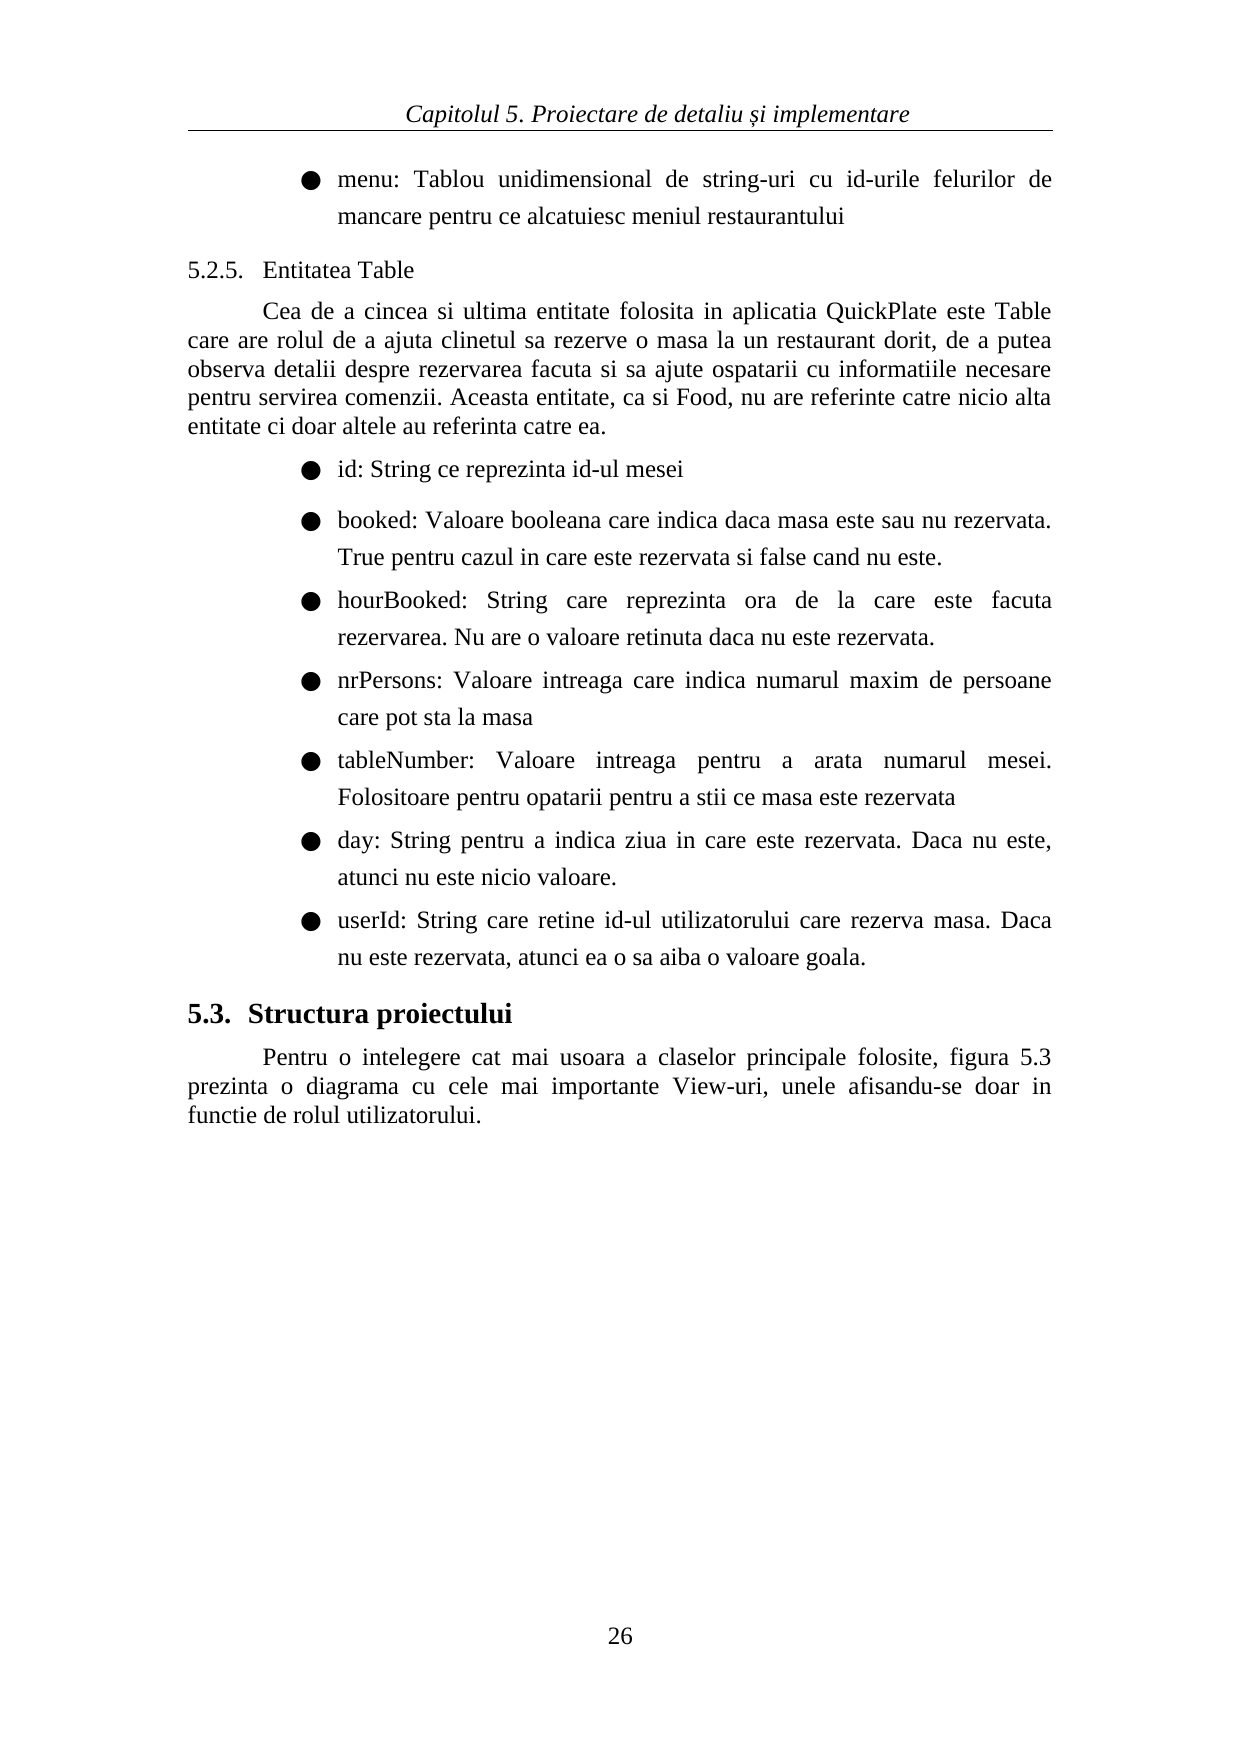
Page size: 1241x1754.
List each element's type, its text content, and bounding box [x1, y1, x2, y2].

text Pentru o intelegere cat mai usoara a claselor principale folosite, figura 5.3 prezinta o diagrama cu cele mai importante View-uri, unele afisandu-se doar in functie de rolul utilizatorului. [187, 1042, 1053, 1128]
list id: String ce reprezinta id-ul mesei [300, 440, 1053, 491]
list tableNumber: Valoare intreaga pentru a arata numarul mesei. Folositoare pentru opatarii pentru a stii ce masa este rezervata [300, 731, 1053, 811]
list userId: String care retine id-ul utilizatorului care rezerva masa. Daca nu este rezervata, atunci ea o sa aiba o valoare goala. [300, 891, 1053, 971]
list booked: Valoare booleana care indica daca masa este sau nu rezervata. True pentru cazul in care este rezervata si false cand nu este. [300, 491, 1053, 571]
subtitle Structura proiectului [187, 996, 1053, 1030]
subtitle Entitatea Table [187, 255, 1053, 284]
list menu: Tablou unidimensional de string-uri cu id-urile felurilor de mancare pentru ce alcatuiesc meniul restaurantului [300, 150, 1053, 230]
list day: String pentru a indica ziua in care este rezervata. Daca nu este, atunci nu este nicio valoare. [300, 811, 1053, 891]
list nrPersons: Valoare intreaga care indica numarul maxim de persoane care pot sta la masa [300, 651, 1053, 731]
list hourBooked: String care reprezinta ora de la care este facuta rezervarea. Nu are o valoare retinuta daca nu este rezervata. [300, 571, 1053, 651]
text Cea de a cincea si ultima entitate folosita in aplicatia QuickPlate este Table care are rolul de a ajuta clinetul sa rezerve o masa la un restaurant dorit, de a putea observa detalii despre rezervarea facuta si sa ajute ospatarii cu informatiile necesare pentru servirea comenzii. Aceasta entitate, ca si Food, nu are referinte catre nicio alta entitate ci doar altele au referinta catre ea. [187, 296, 1053, 440]
